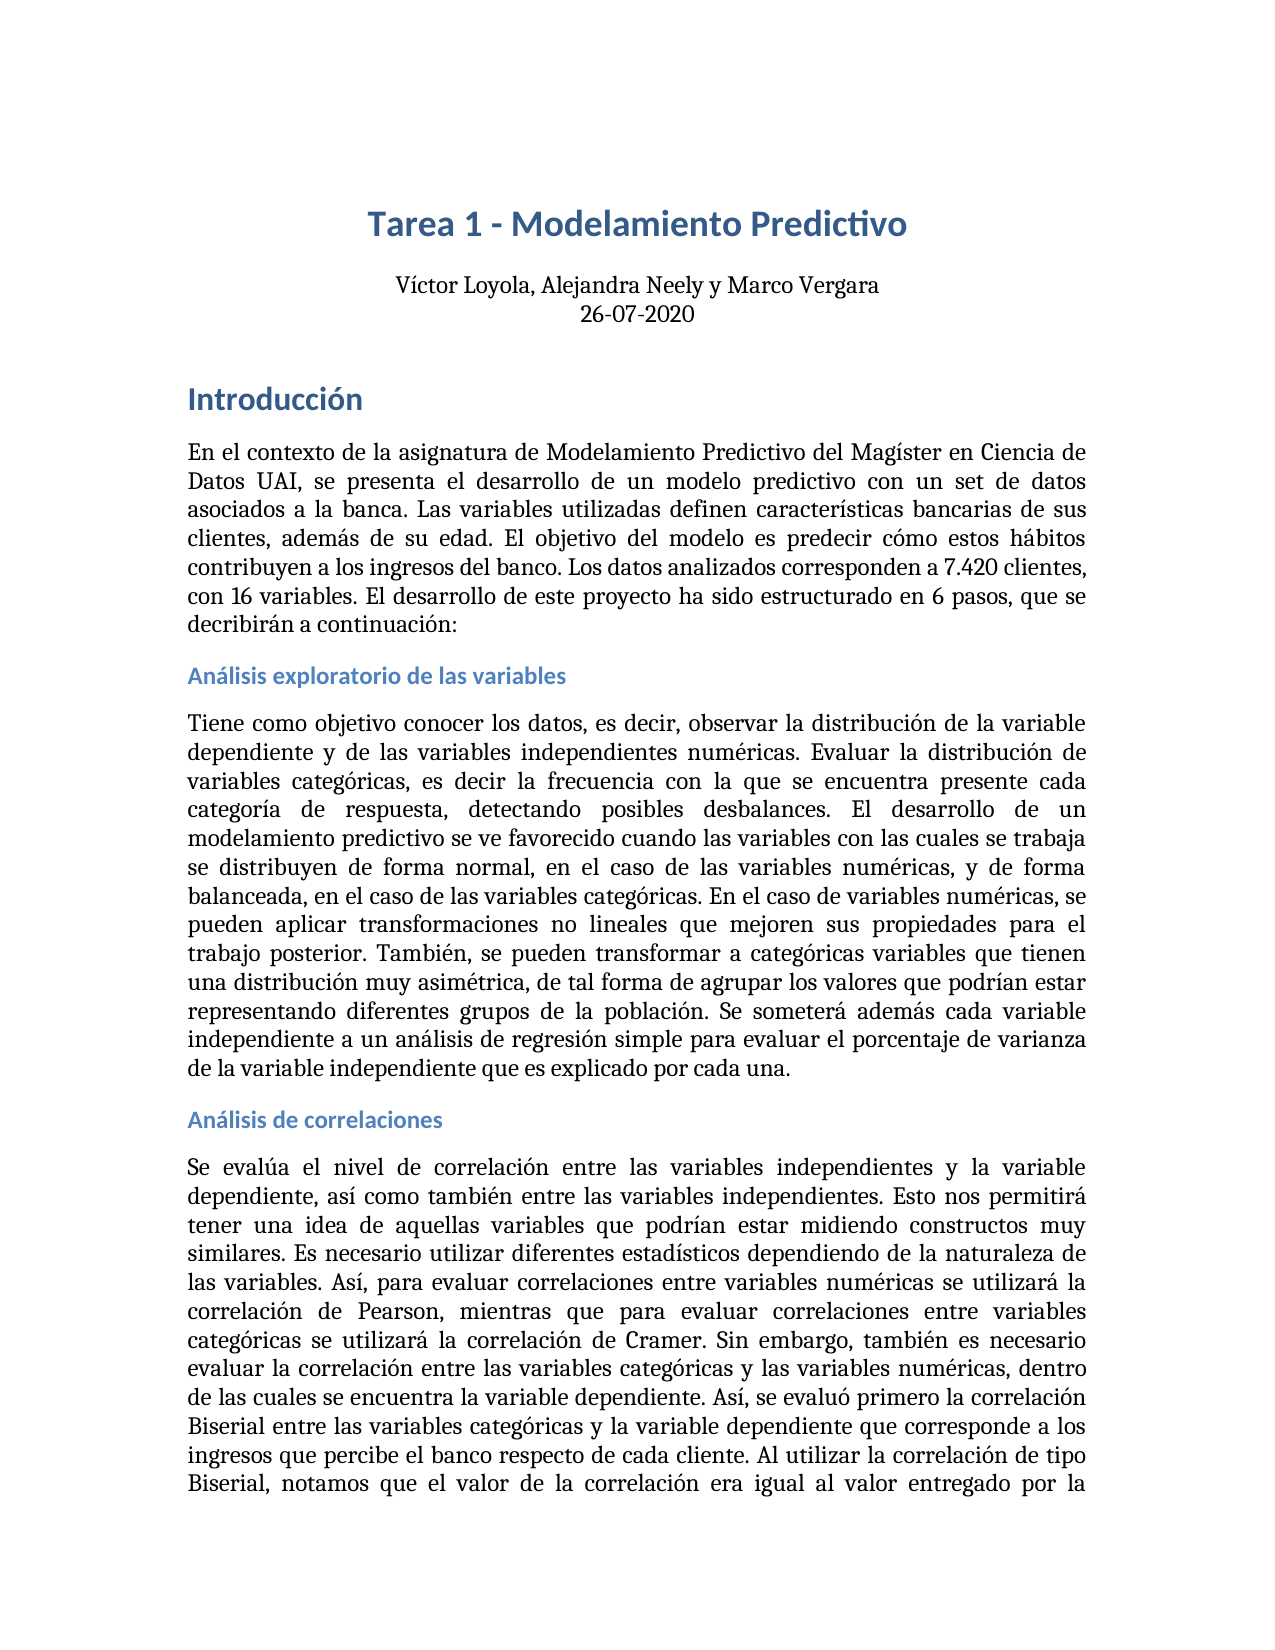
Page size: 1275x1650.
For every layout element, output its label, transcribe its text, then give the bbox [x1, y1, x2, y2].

text En el contexto de la asignatura de Modelamiento Predictivo del Magíster en Ciencia de Datos UAI, se presenta el desarrollo de un modelo predictivo con un set de datos asociados a la banca. Las variables utilizadas definen características bancarias de sus clientes, además de su edad. El objetivo del modelo es predecir cómo estos hábitos contribuyen a los ingresos del banco. Los datos analizados corresponden a 7.420 clientes, con 16 variables. El desarrollo de este proyecto ha sido estructurado en 6 pasos, que se decribirán a continuación: [187, 438, 1087, 639]
text Tiene como objetivo conocer los datos, es decir, observar la distribución de la variable dependiente y de las variables independientes numéricas. Evaluar la distribución de variables categóricas, es decir la frecuencia con la que se encuentra presente cada categoría de respuesta, detectando posibles desbalances. El desarrollo de un modelamiento predictivo se ve favorecido cuando las variables con las cuales se trabaja se distribuyen de forma normal, en el caso de las variables numéricas, y de forma balanceada, en el caso de las variables categóricas. En el caso de variables numéricas, se pueden aplicar transformaciones no lineales que mejoren sus propiedades para el trabajo posterior. También, se pueden transformar a categóricas variables que tienen una distribución muy asimétrica, de tal forma de agrupar los valores que podrían estar representando diferentes grupos de la población. Se someterá además cada variable independiente a un análisis de regresión simple para evaluar el porcentaje de varianza de la variable independiente que es explicado por cada una. [187, 709, 1087, 1083]
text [187, 1153, 1087, 1498]
subtitle Análisis de correlaciones [187, 1104, 1087, 1134]
text 26-07-2020 [187, 299, 1087, 328]
subtitle Análisis exploratorio de las variables [187, 660, 1087, 690]
subtitle Introducción [187, 378, 1087, 419]
title Tarea 1 - Modelamiento Predictivo [187, 200, 1087, 246]
text Víctor Loyola, Alejandra Neely y Marco Vergara [187, 271, 1087, 299]
